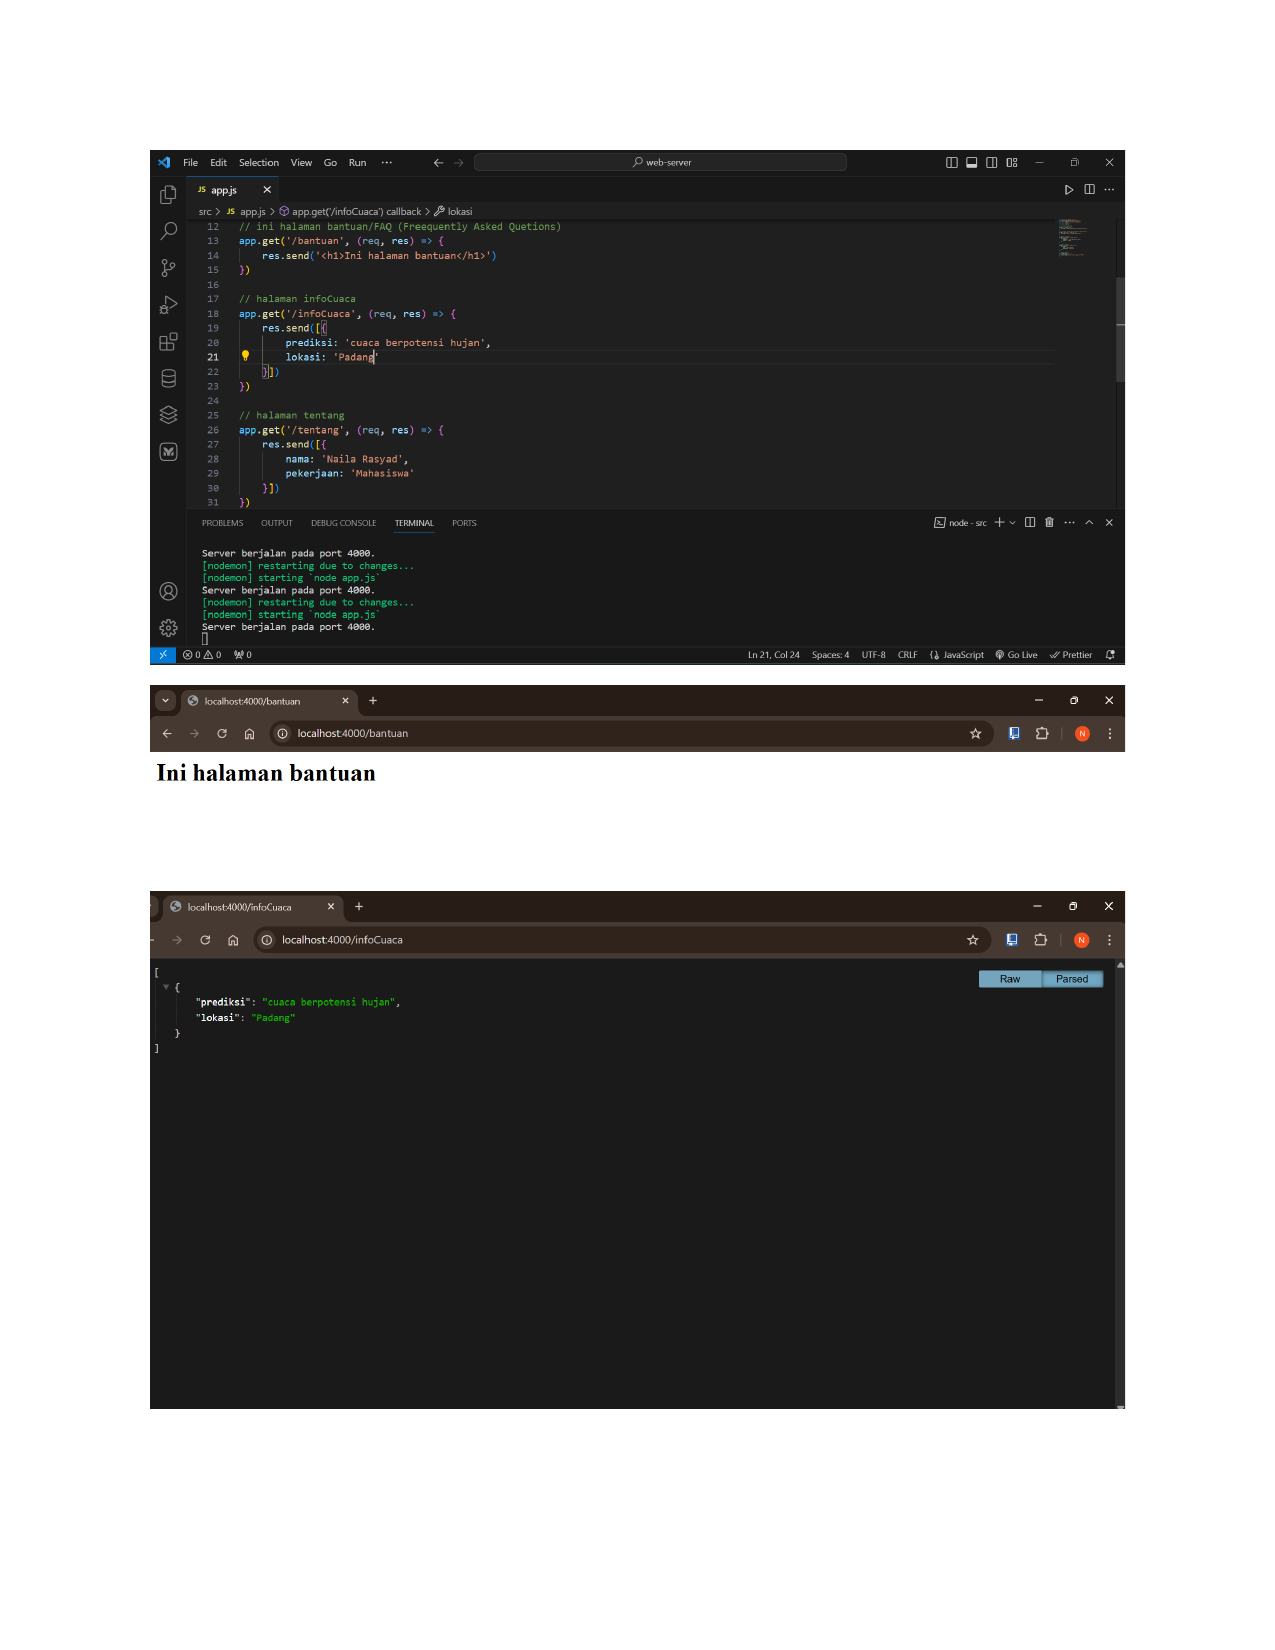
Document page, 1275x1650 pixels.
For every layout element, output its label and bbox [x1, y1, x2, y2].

picture [150, 891, 1125, 1409]
picture [150, 150, 1125, 665]
picture [150, 685, 1125, 871]
